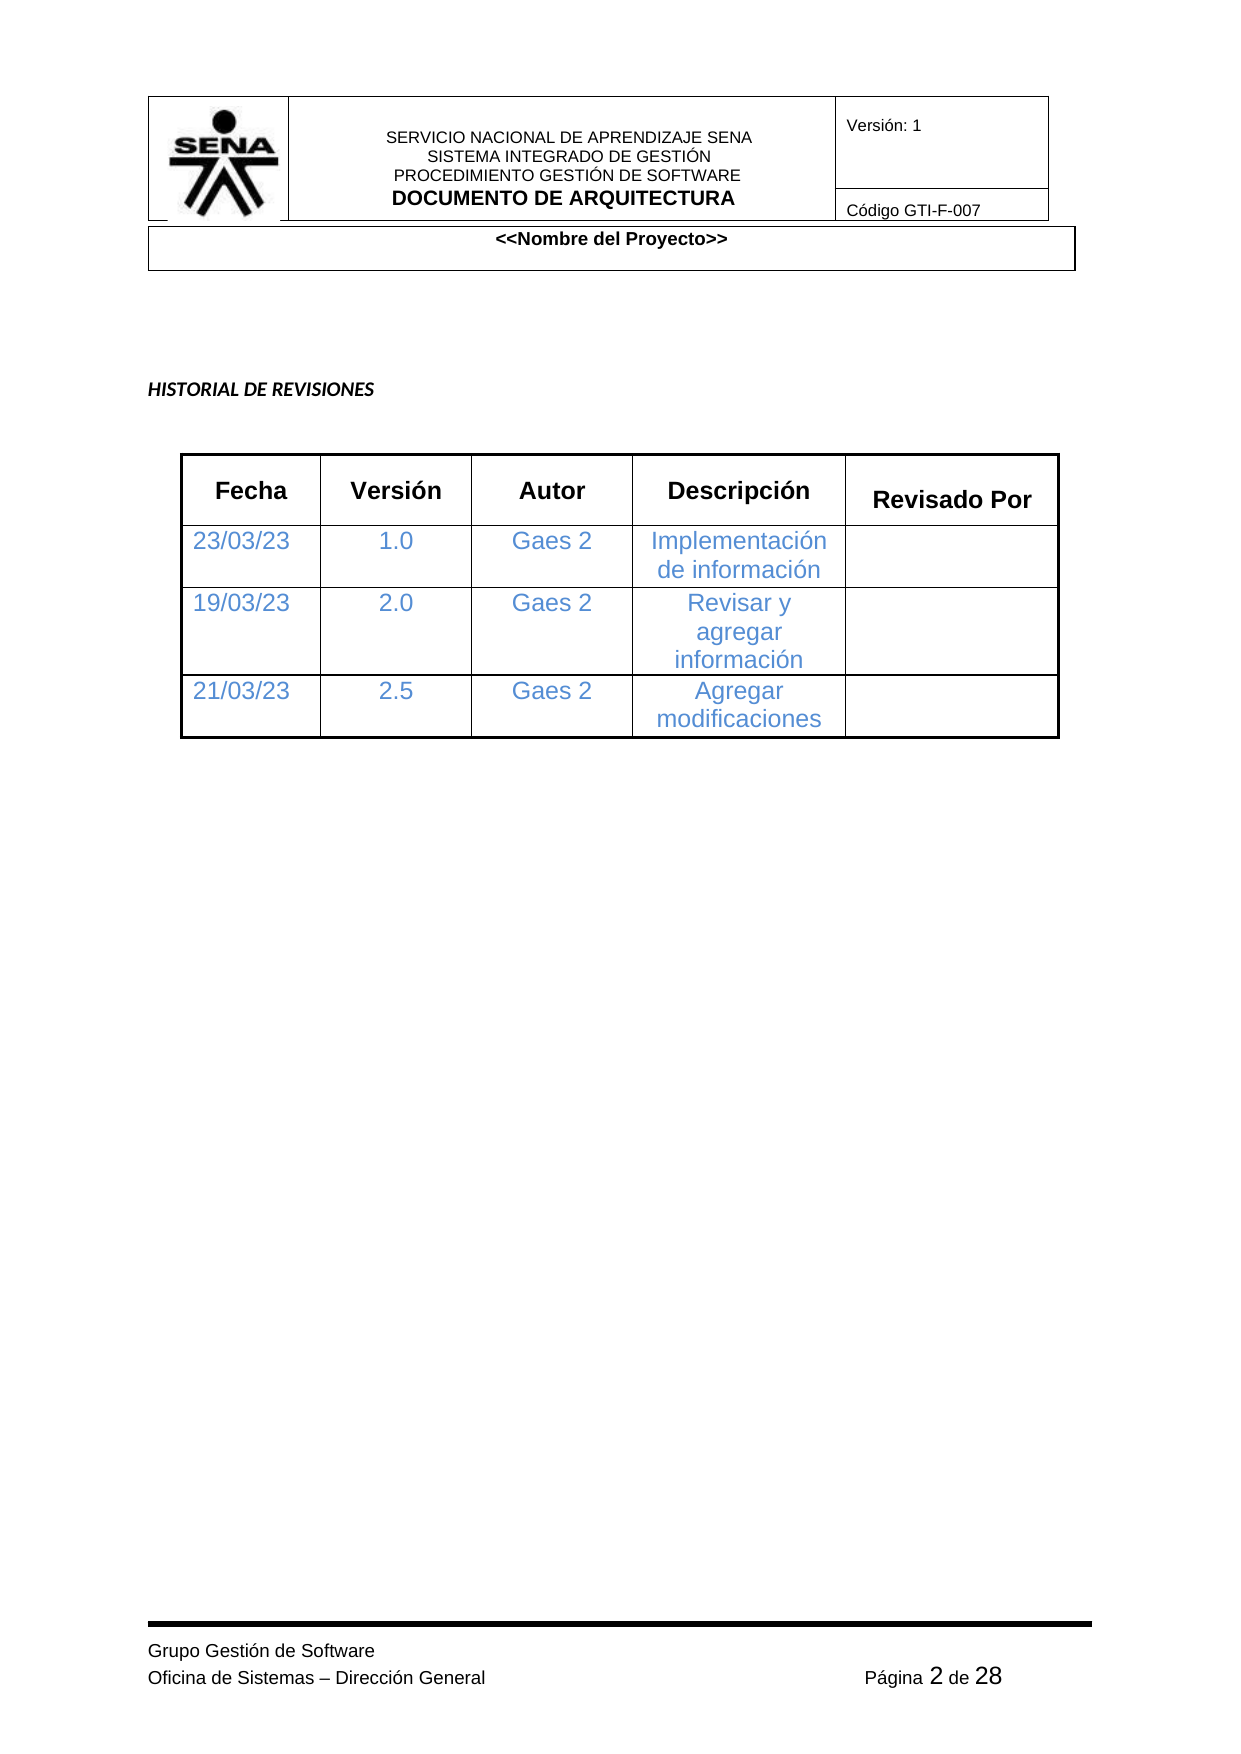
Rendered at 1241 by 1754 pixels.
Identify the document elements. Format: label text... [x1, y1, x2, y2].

table_header Descripción [633, 456, 845, 524]
table_cell Revisar y agregar información [633, 588, 845, 674]
table_cell [846, 676, 1057, 736]
picture [167, 106, 281, 221]
table_header Versión [321, 456, 471, 524]
table_header Revisado Por [846, 456, 1057, 524]
table_cell Gaes 2 [472, 588, 632, 674]
table_cell 23/03/23 [183, 526, 320, 586]
table_cell [846, 588, 1057, 674]
table_cell 21/03/23 [183, 676, 320, 736]
text HISTORIAL DE REVISIONES [148, 376, 1092, 402]
table_cell Gaes 2 [472, 676, 632, 736]
table_cell 19/03/23 [183, 588, 320, 674]
table_cell [846, 526, 1057, 586]
table_header Fecha [183, 456, 320, 524]
table_cell Agregar modificaciones [633, 676, 845, 736]
table_cell 1.0 [321, 526, 471, 586]
table_cell 2.0 [321, 588, 471, 674]
table_cell Implementación de información [633, 526, 845, 586]
table_cell Gaes 2 [472, 526, 632, 586]
table_cell 2.5 [321, 676, 471, 736]
table_header Autor [472, 456, 632, 524]
